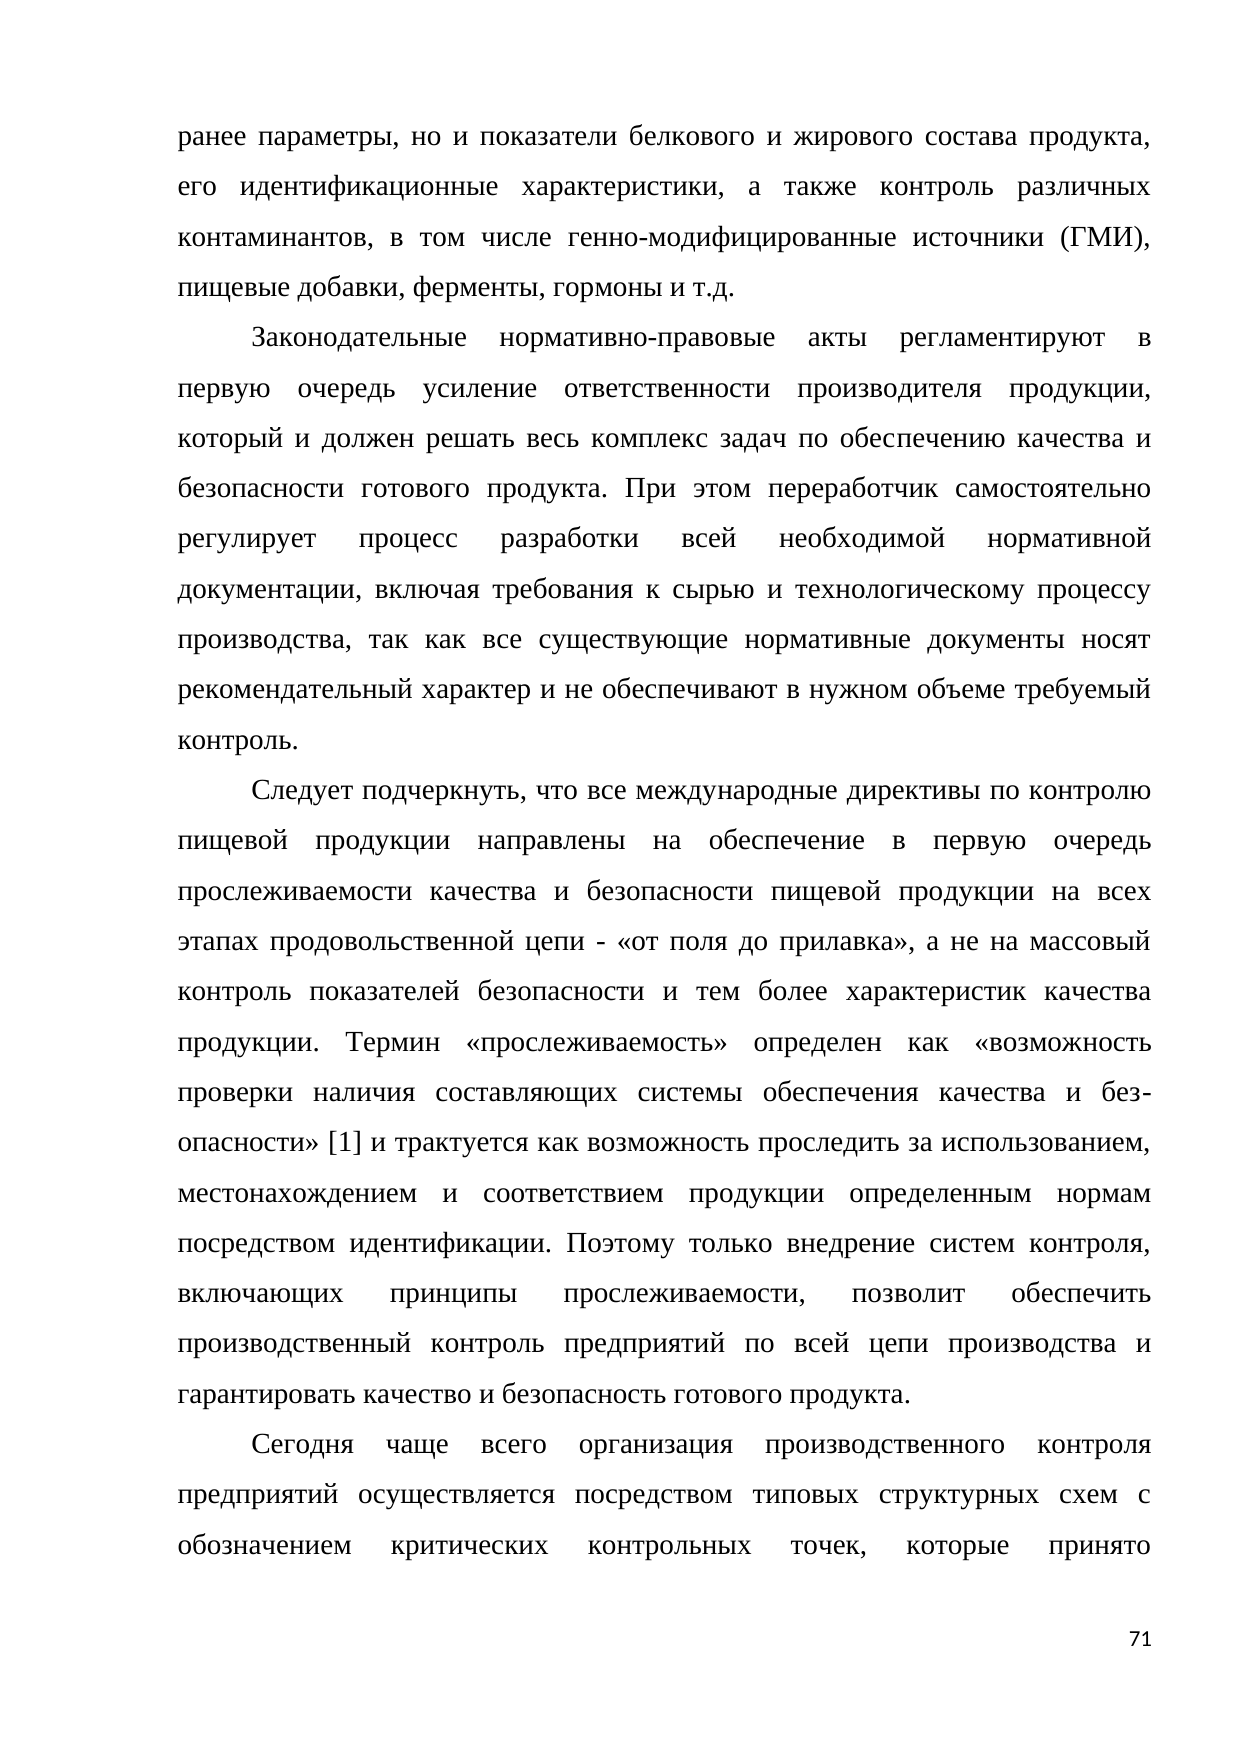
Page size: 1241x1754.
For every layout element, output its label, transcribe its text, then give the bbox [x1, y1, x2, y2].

text Следует подчеркнуть, что все международные директивы по контролю пищевой продукции направлены на обеспечение в первую очередь прослеживаемости качества и безопасности пищевой продукции на всех этапах продовольственной цепи - «от поля до прилавка», а не на массовый контроль показателей безопасности и тем более характеристик качества продукции. Термин «прослеживаемость» определен как «возможность проверки наличия составляющих системы обеспечения качества и безопасности» [1] и трактуется как возможность проследить за использованием, местонахождением и соответствием продукции определенным нормам посредством идентификации. Поэтому только внедрение систем контроля, включающих принципы прослеживаемости, позволит обеспечить производственный контроль предприятий по всей цепи производства и гарантировать качество и безопасность готового продукта. [177, 772, 1152, 1409]
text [177, 1426, 1152, 1560]
text Законодательные нормативно-правовые акты регламентируют в первую очередь усиление ответственности производителя продукции, который и должен решать весь комплекс задач по обеспечению качества и безопасности готового продукта. При этом переработчик самостоятельно регулирует процесс разработки всей необходимой нормативной документации, включая требования к сырью и технологическому процессу производства, так как все существующие нормативные документы носят рекомендательный характер и не обеспечивают в нужном объеме требуемый контроль. [177, 319, 1152, 755]
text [177, 118, 1152, 303]
